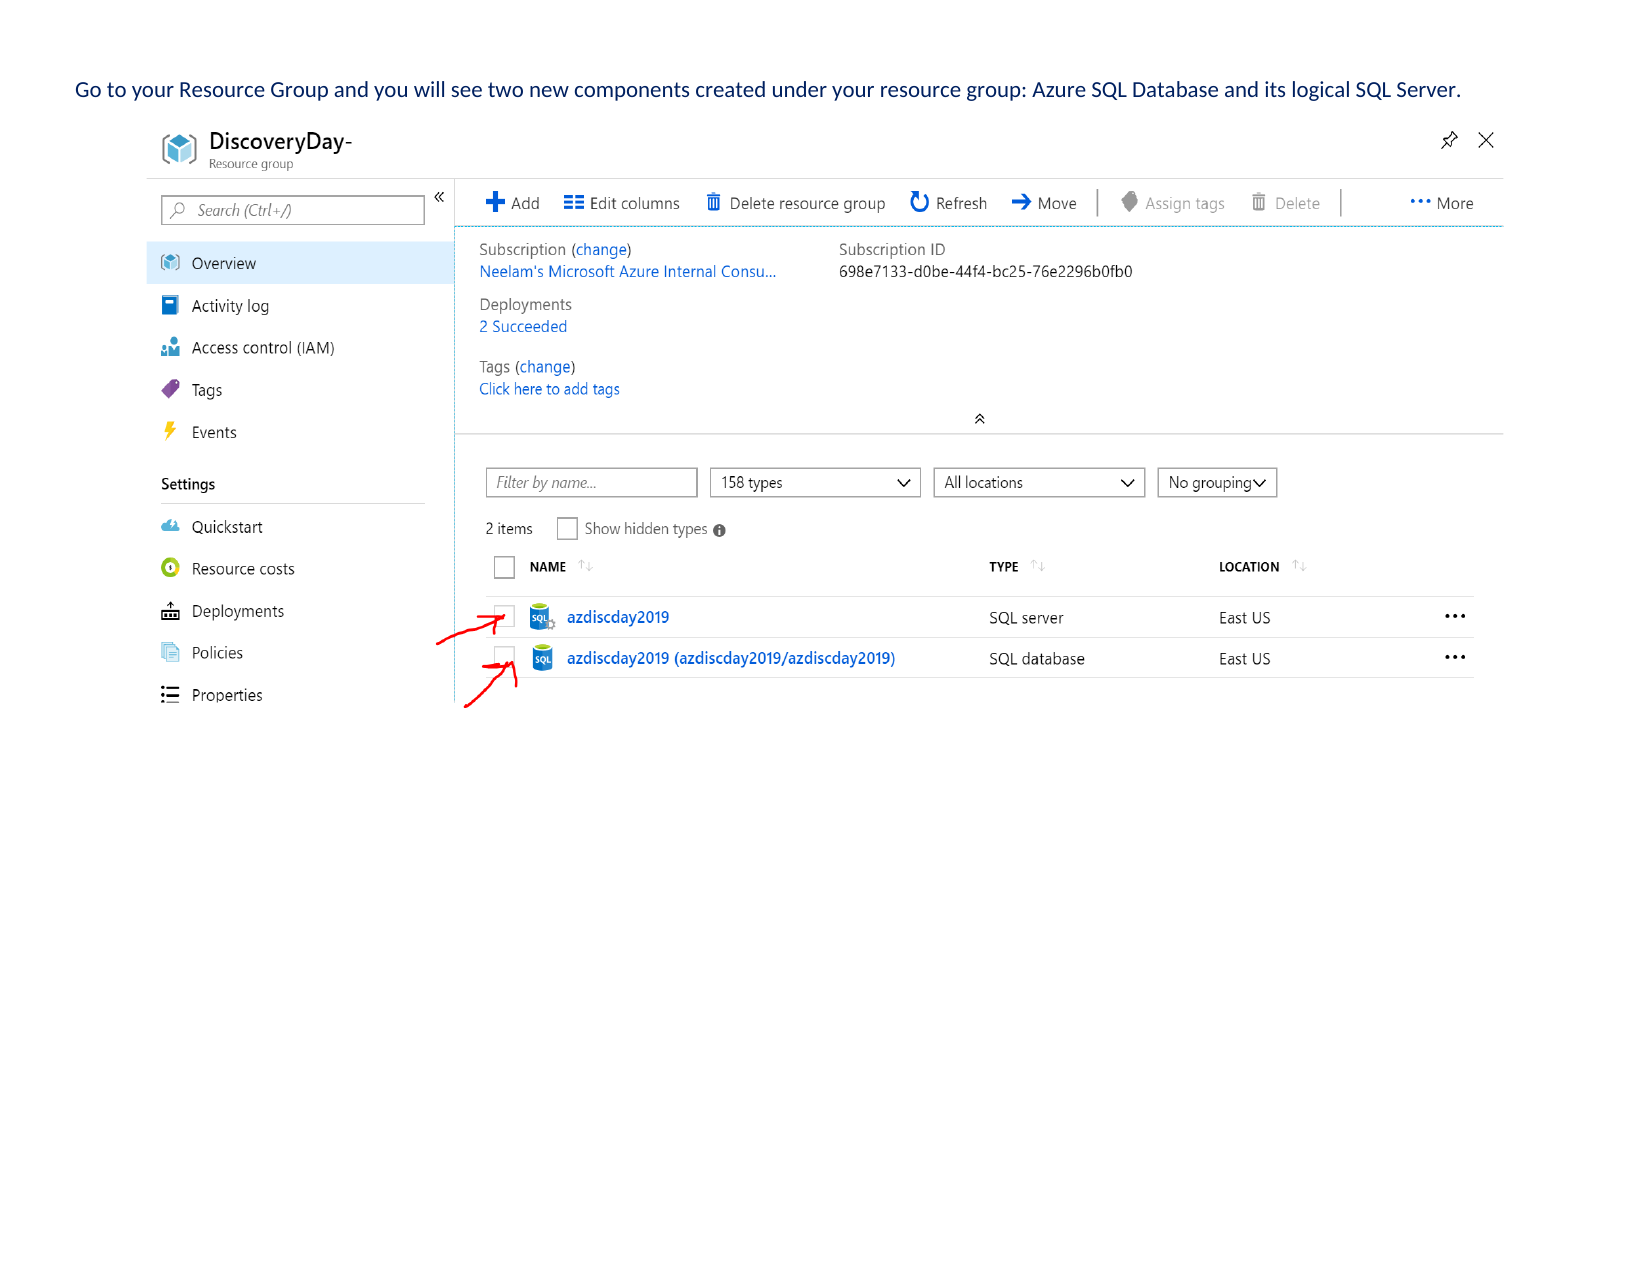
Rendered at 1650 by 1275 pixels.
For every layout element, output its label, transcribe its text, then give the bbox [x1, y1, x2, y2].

picture [146, 121, 1504, 708]
text Go to your Resource Group and you will see two new components created under your resource group: Azure SQL Database and its logical SQL Server. [75, 75, 1575, 103]
